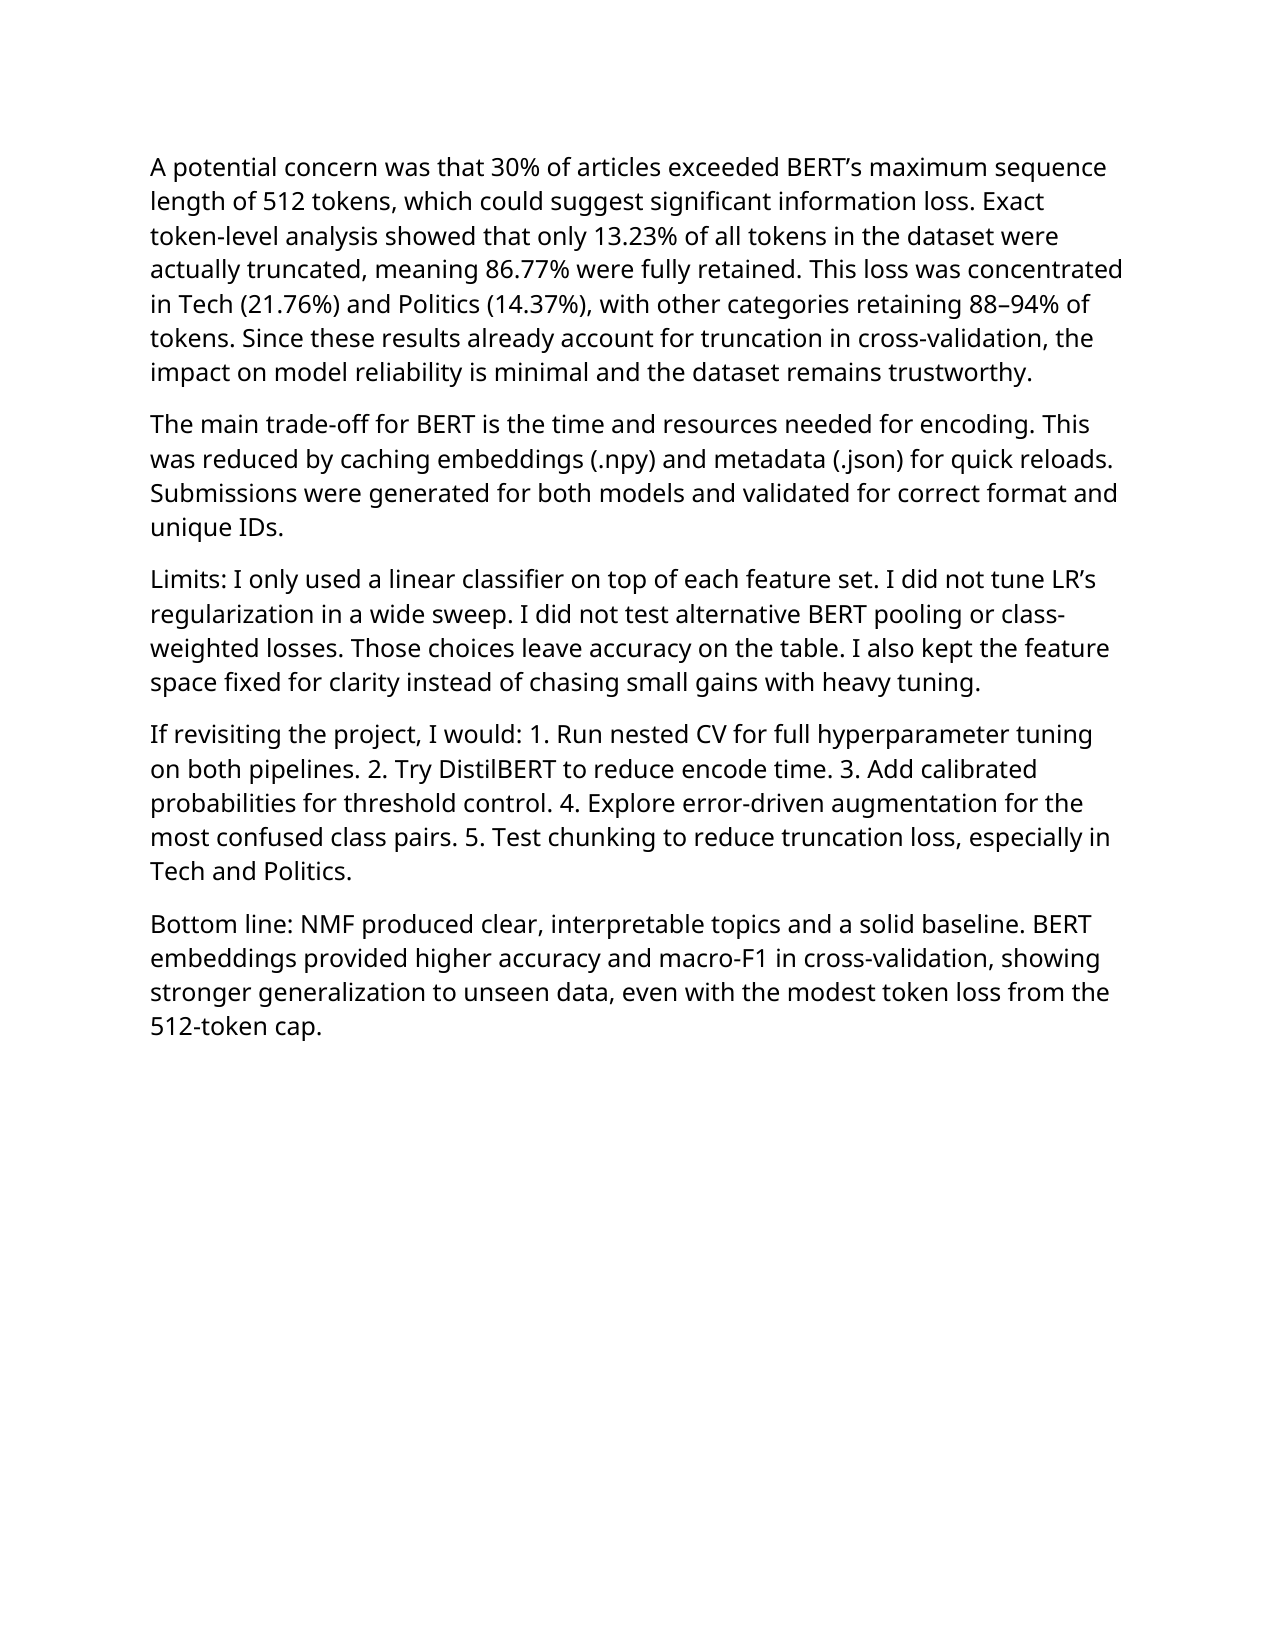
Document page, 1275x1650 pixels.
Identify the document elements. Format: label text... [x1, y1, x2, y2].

text Bottom line: NMF produced clear, interpretable topics and a solid baseline. BERT embeddings provided higher accuracy and macro-F1 in cross-validation, showing stronger generalization to unseen data, even with the modest token loss from the 512-token cap. [150, 906, 1125, 1042]
text Limits: I only used a linear classifier on top of each feature set. I did not tune LR’s regularization in a wide sweep. I did not test alternative BERT pooling or class-weighted losses. Those choices leave accuracy on the table. I also kept the feature space fixed for clarity instead of chasing small gains with heavy tuning. [150, 562, 1125, 698]
text A potential concern was that 30% of articles exceeded BERT’s maximum sequence length of 512 tokens, which could suggest significant information loss. Exact token-level analysis showed that only 13.23% of all tokens in the dataset were actually truncated, meaning 86.77% were fully retained. This loss was concentrated in Tech (21.76%) and Politics (14.37%), with other categories retaining 88–94% of tokens. Since these results already account for truncation in cross-validation, the impact on model reliability is minimal and the dataset remains trustworthy. [150, 150, 1125, 388]
text The main trade-off for BERT is the time and resources needed for encoding. This was reduced by caching embeddings (.npy) and metadata (.json) for quick reloads. Submissions were generated for both models and validated for correct format and unique IDs. [150, 407, 1125, 543]
text If revisiting the project, I would: 1. Run nested CV for full hyperparameter tuning on both pipelines. 2. Try DistilBERT to reduce encode time. 3. Add calibrated probabilities for threshold control. 4. Explore error-driven augmentation for the most confused class pairs. 5. Test chunking to reduce truncation loss, especially in Tech and Politics. [150, 717, 1125, 887]
